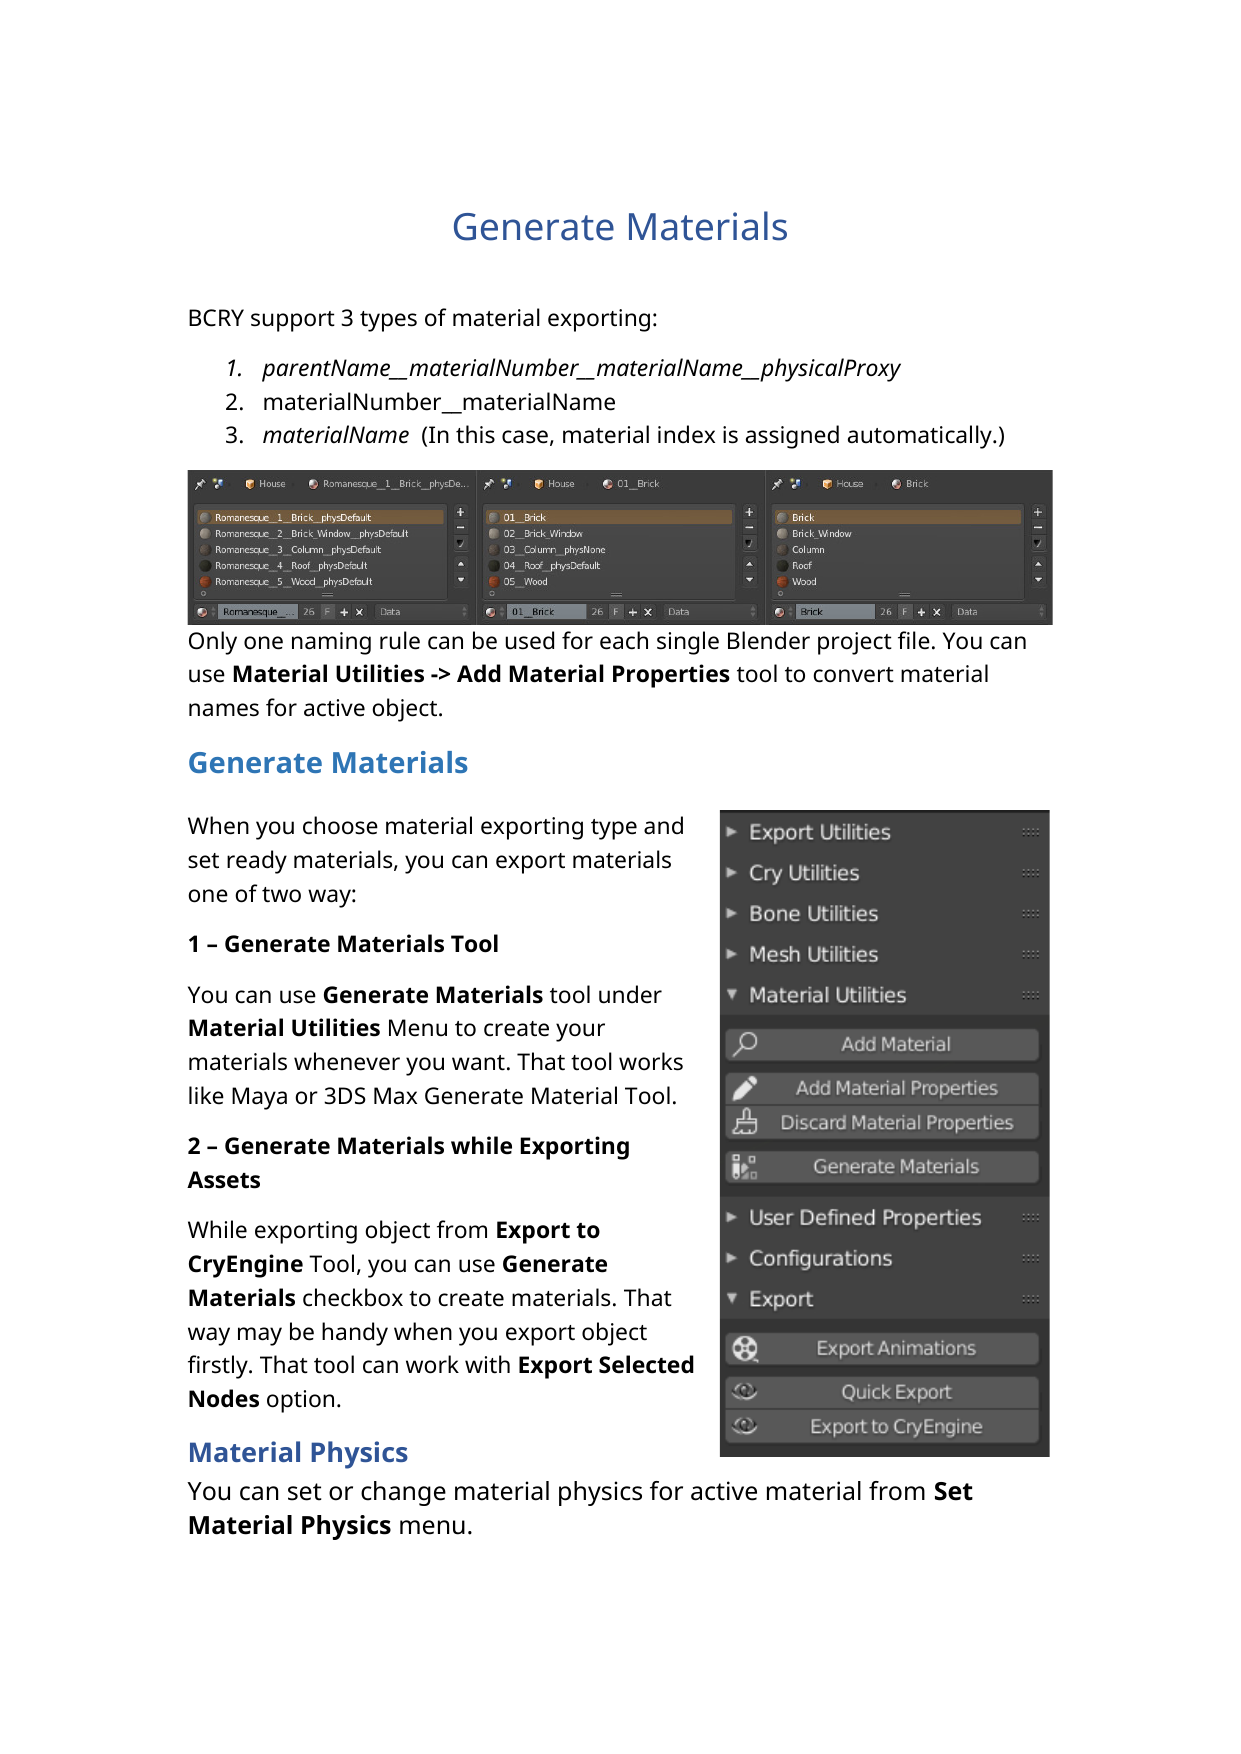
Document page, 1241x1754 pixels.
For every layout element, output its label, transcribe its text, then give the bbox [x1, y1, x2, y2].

text 2 – Generate Materials while Exporting Assets [187, 1130, 718, 1195]
text You can use Generate Materials tool under Material Utilities Menu to create your materials whenever you want. That tool works like Maya or 3DS Max Generate Material Tool. [187, 979, 718, 1111]
list materialName (In this case, material index is assigned automatically.) [225, 419, 1053, 451]
picture [187, 470, 1053, 625]
list materialNumber__materialName [225, 386, 1053, 417]
text Only one naming rule can be used for each single Blender project file. You can use Material Utilities -> Add Material Properties tool to convert material names for active object. [187, 625, 1053, 723]
text 1 – Generate Materials Tool [187, 928, 718, 959]
text When you choose material exporting type and set ready materials, you can export materials one of two way: [187, 810, 718, 909]
text While exporting object from Export to CryEngine Tool, you can use Generate Materials checkbox to create materials. That way may be handy when you export object firstly. That tool can work with Export Selected Nodes option. [187, 1214, 718, 1414]
picture [718, 810, 1049, 1455]
list parentName__materialNumber__materialName__physicalProxy [225, 352, 1053, 383]
subtitle Material Physics [187, 1434, 1053, 1471]
text You can set or change material physics for active material from Set Material Physics menu. [187, 1473, 1053, 1542]
subtitle Generate Materials [187, 742, 1053, 782]
subtitle Generate Materials [187, 200, 1053, 251]
text BCRY support 3 types of material exporting: [187, 302, 1053, 333]
